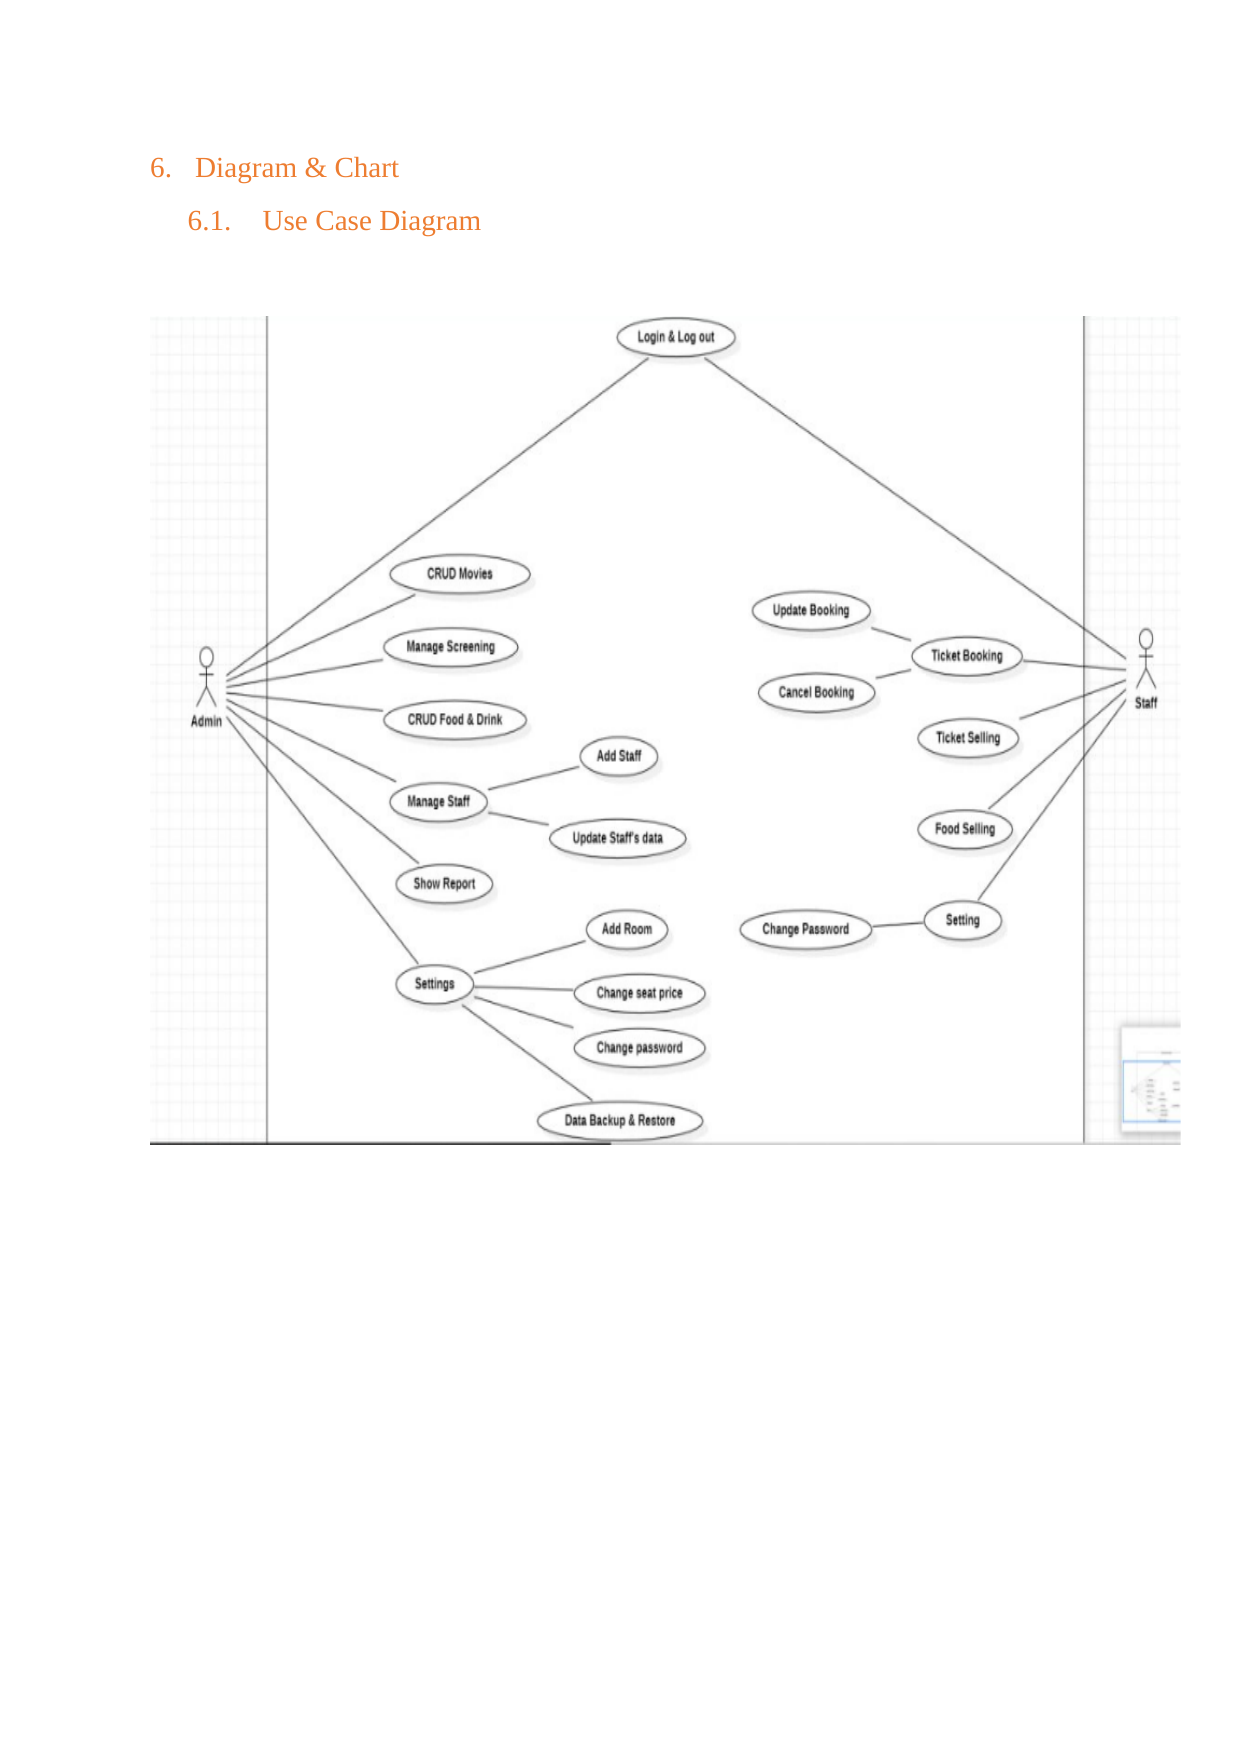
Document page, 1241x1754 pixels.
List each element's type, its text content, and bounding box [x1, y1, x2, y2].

list Diagram & Chart [150, 150, 1090, 183]
subtitle Use Case Diagram [187, 203, 1090, 236]
picture [150, 316, 1181, 1145]
